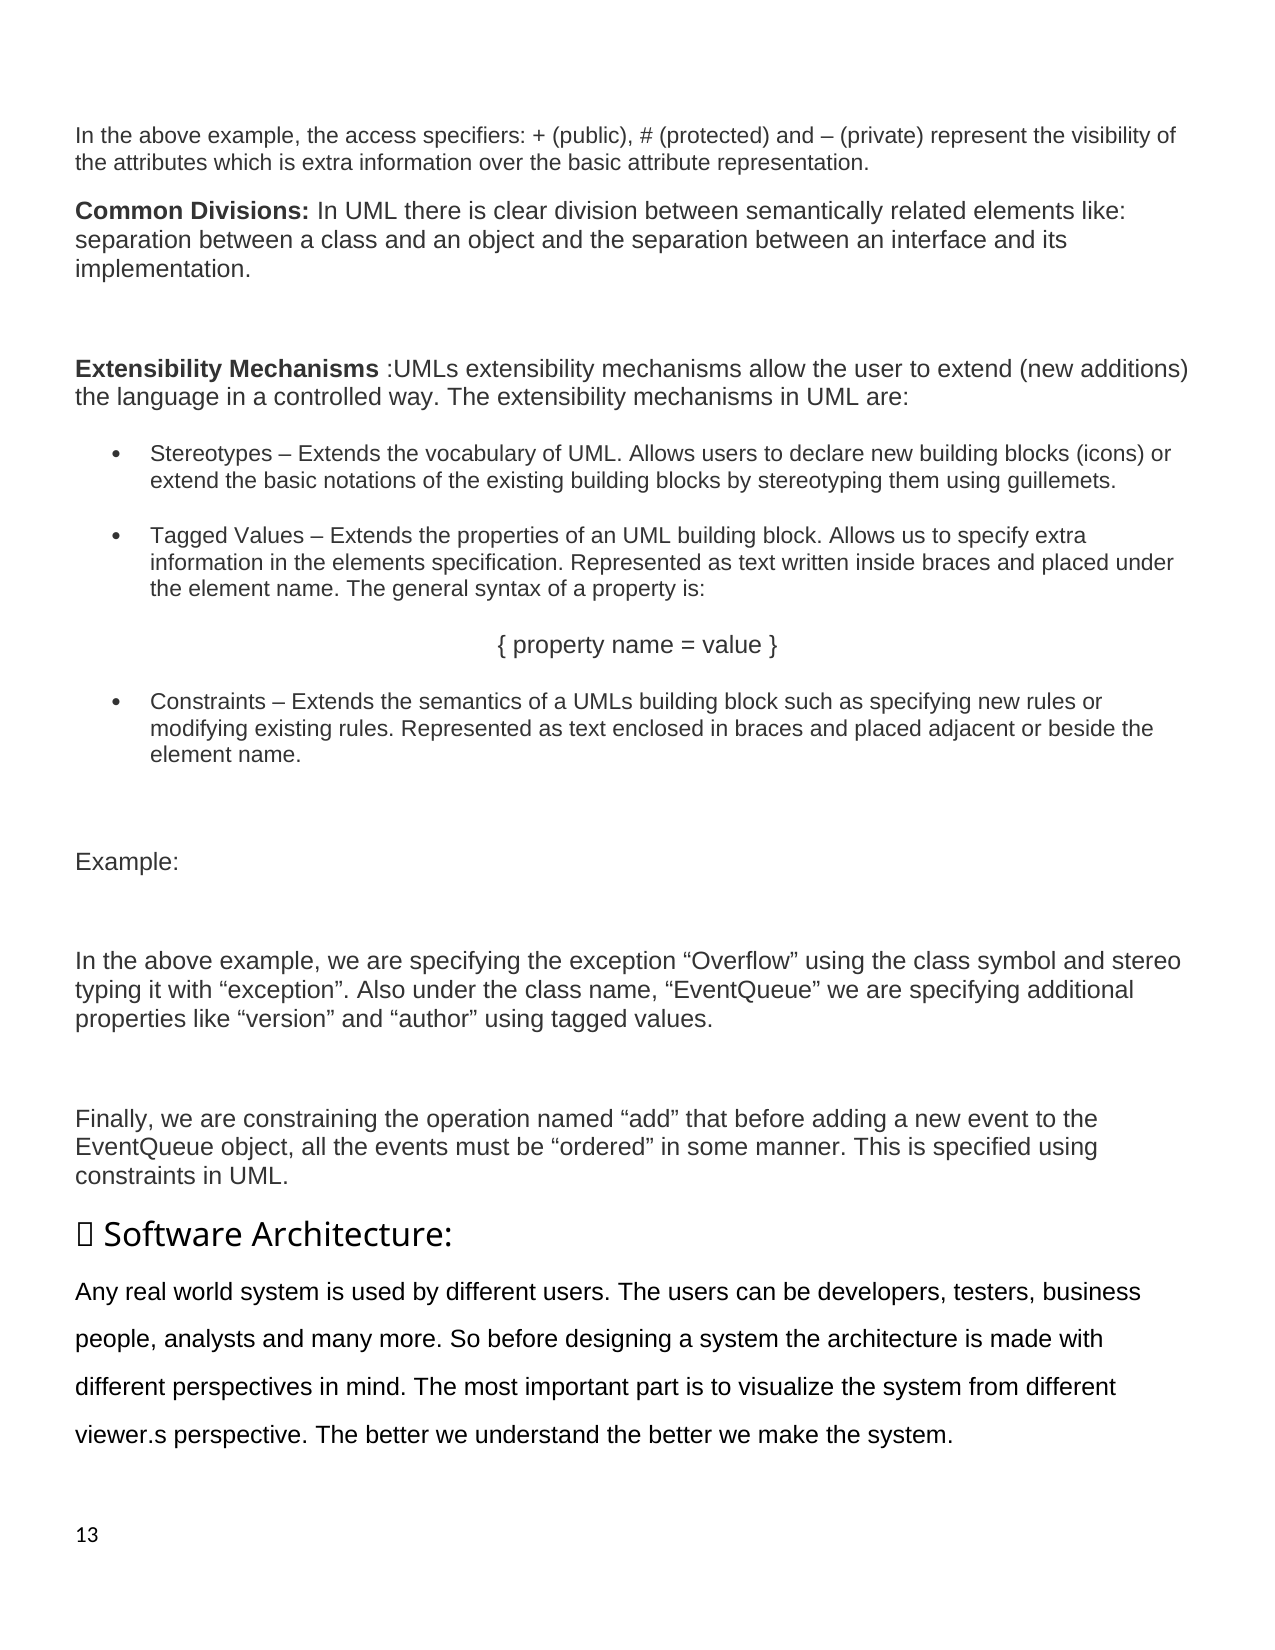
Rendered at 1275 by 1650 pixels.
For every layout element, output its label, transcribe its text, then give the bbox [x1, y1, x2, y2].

list Stereotypes – Extends the vocabulary of UML. Allows users to declare new building blocks (icons) or extend the basic notations of the existing building blocks by stereotyping them using guillemets. [112, 440, 1200, 493]
text Extensibility Mechanisms :UMLs extensibility mechanisms allow the user to extend (new additions) the language in a controlled way. The extensibility mechanisms in UML are: [75, 354, 1200, 411]
text Any real world system is used by different users. The users can be developers, testers, business [75, 1277, 1200, 1305]
text In the above example, the access specifiers: + (public), # (protected) and – (private) represent the visibility of the attributes which is extra information over the basic attribute representation. [75, 122, 1200, 175]
text people, analysts and many more. So before designing a system the architecture is made with [75, 1324, 1200, 1353]
text Finally, we are constraining the operation named “add” that before adding a new event to the EventQueue object, all the events must be “ordered” in some manner. This is specified using constraints in UML. [75, 1103, 1200, 1190]
text different perspectives in mind. The most important part is to visualize the system from different [75, 1372, 1200, 1401]
text In the above example, we are specifying the exception “Overflow” using the class symbol and stereo typing it with “exception”. Also under the class name, “EventQueue” we are specifying additional properties like “version” and “author” using tagged values. [75, 946, 1200, 1032]
text Common Divisions: In UML there is clear division between semantically related elements like: separation between a class and an object and the separation between an interface and its implementation. [75, 196, 1200, 283]
text viewer.s perspective. The better we understand the better we make the system. [75, 1420, 1200, 1448]
text Example: [75, 846, 1200, 875]
text { property name = value } [75, 630, 1200, 659]
list Constraints – Extends the semantics of a UMLs building block such as specifying new rules or modifying existing rules. Represented as text enclosed in braces and placed adjacent or beside the element name. [112, 688, 1200, 767]
text Software Architecture: [75, 1211, 1200, 1256]
list Tagged Values – Extends the properties of an UML building block. Allows us to specify extra information in the elements specification. Represented as text written inside braces and placed under the element name. The general syntax of a property is: [112, 522, 1200, 601]
